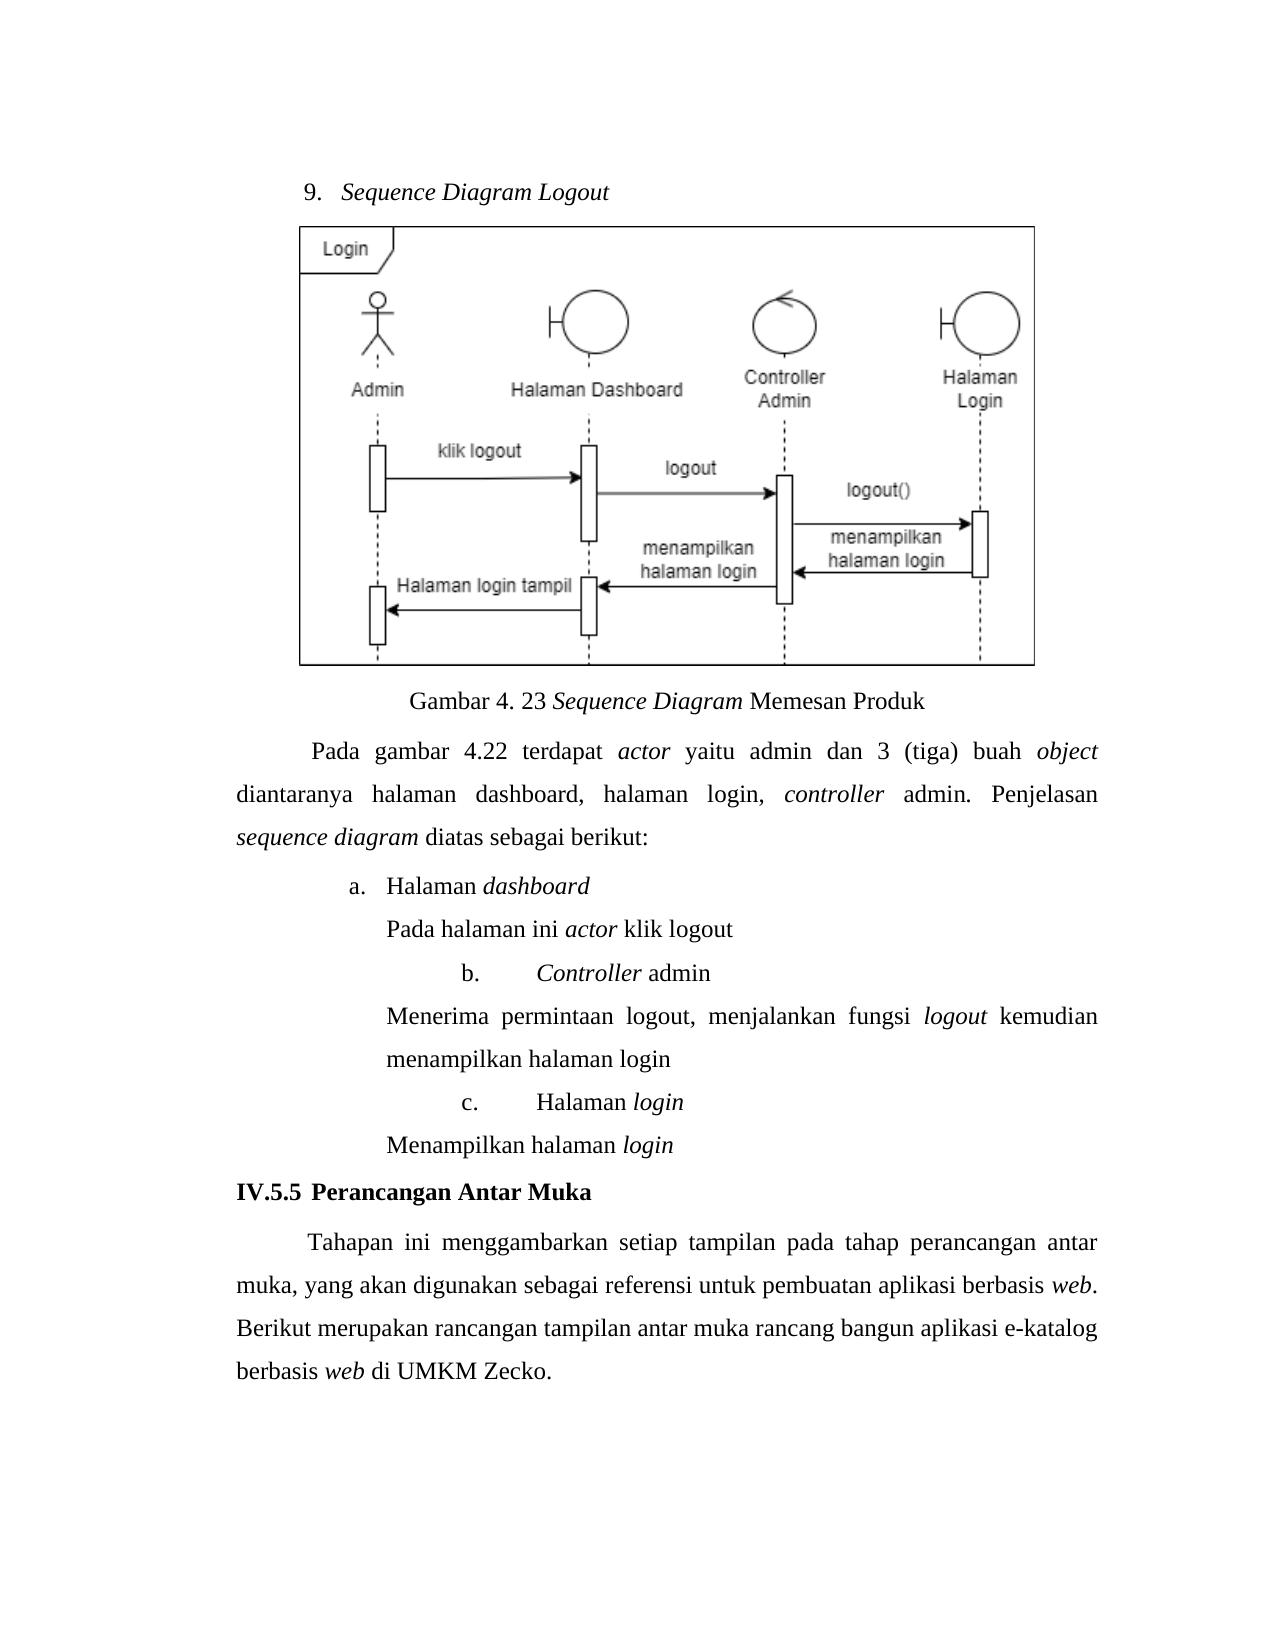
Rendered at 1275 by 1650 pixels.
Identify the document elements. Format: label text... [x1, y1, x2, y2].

picture [299, 226, 1035, 666]
text Gambar 4. 23 Sequence Diagram Memesan Produk [236, 686, 1098, 715]
text Controller admin [386, 958, 1098, 986]
list Menampilkan halaman login [386, 1130, 1098, 1159]
list Menerima permintaan logout, menjalankan fungsi logout kemudian menampilkan halaman login [386, 1001, 1098, 1073]
list Halaman dashboard [349, 871, 1098, 900]
subtitle Perancangan Antar Muka [236, 1177, 1098, 1206]
list Pada halaman ini actor klik logout [386, 914, 1098, 943]
text Halaman login [386, 1087, 1098, 1116]
subtitle Sequence Diagram Logout [304, 177, 1098, 206]
text Tahapan ini menggambarkan setiap tampilan pada tahap perancangan antar muka, yang akan digunakan sebagai referensi untuk pembuatan aplikasi berbasis web. Berikut merupakan rancangan tampilan antar muka rancang bangun aplikasi e-katalog berbasis web di UMKM Zecko. [236, 1227, 1098, 1385]
text Pada gambar 4.22 terdapat actor yaitu admin dan 3 (tiga) buah object diantaranya halaman dashboard, halaman login, controller admin. Penjelasan sequence diagram diatas sebagai berikut: [236, 736, 1098, 851]
